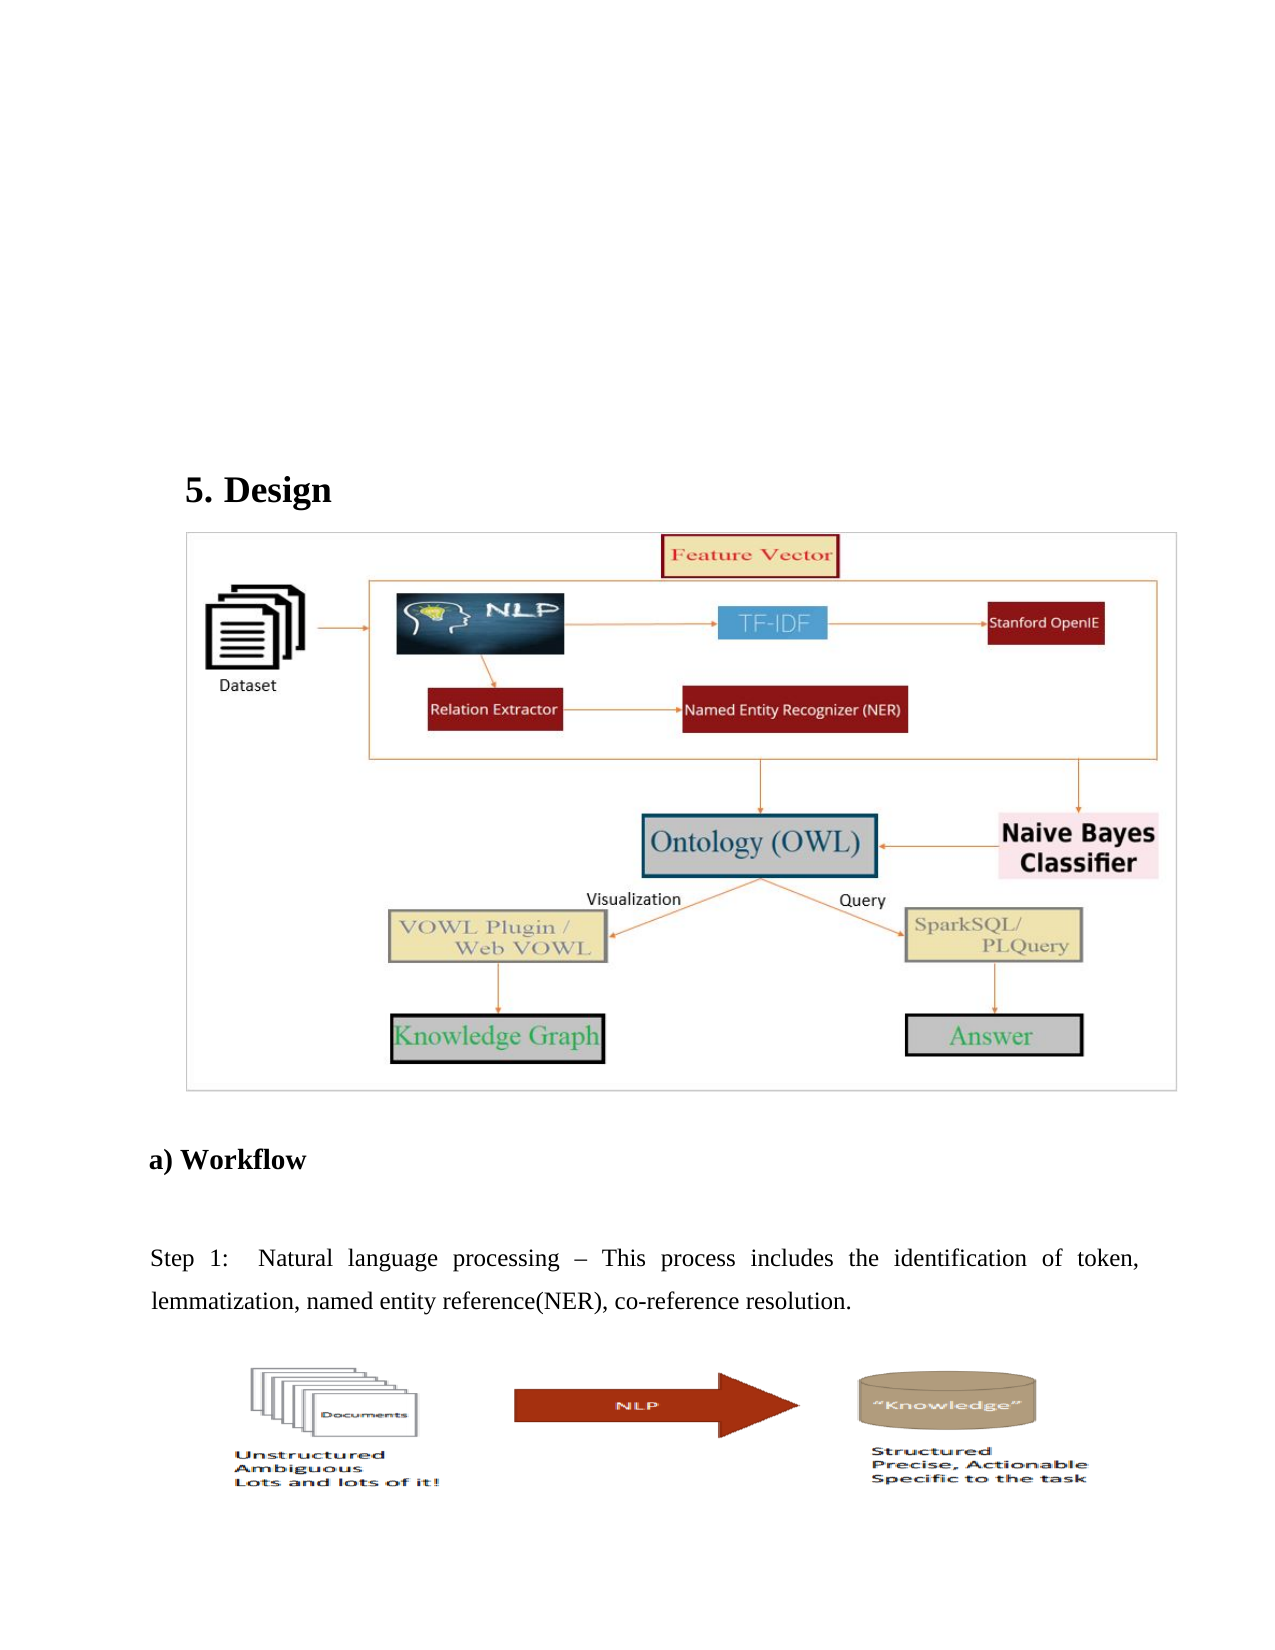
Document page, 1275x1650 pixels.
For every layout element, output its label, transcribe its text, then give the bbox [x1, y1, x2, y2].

picture [186, 532, 1178, 1092]
list Design [185, 467, 1140, 511]
text a) Workflow [148, 1142, 1140, 1176]
text Step 1: Natural language processing – This process includes the identification of token, lemmatization, named entity reference(NER), co-reference resolution. [150, 1243, 1140, 1315]
picture [150, 1329, 1119, 1494]
